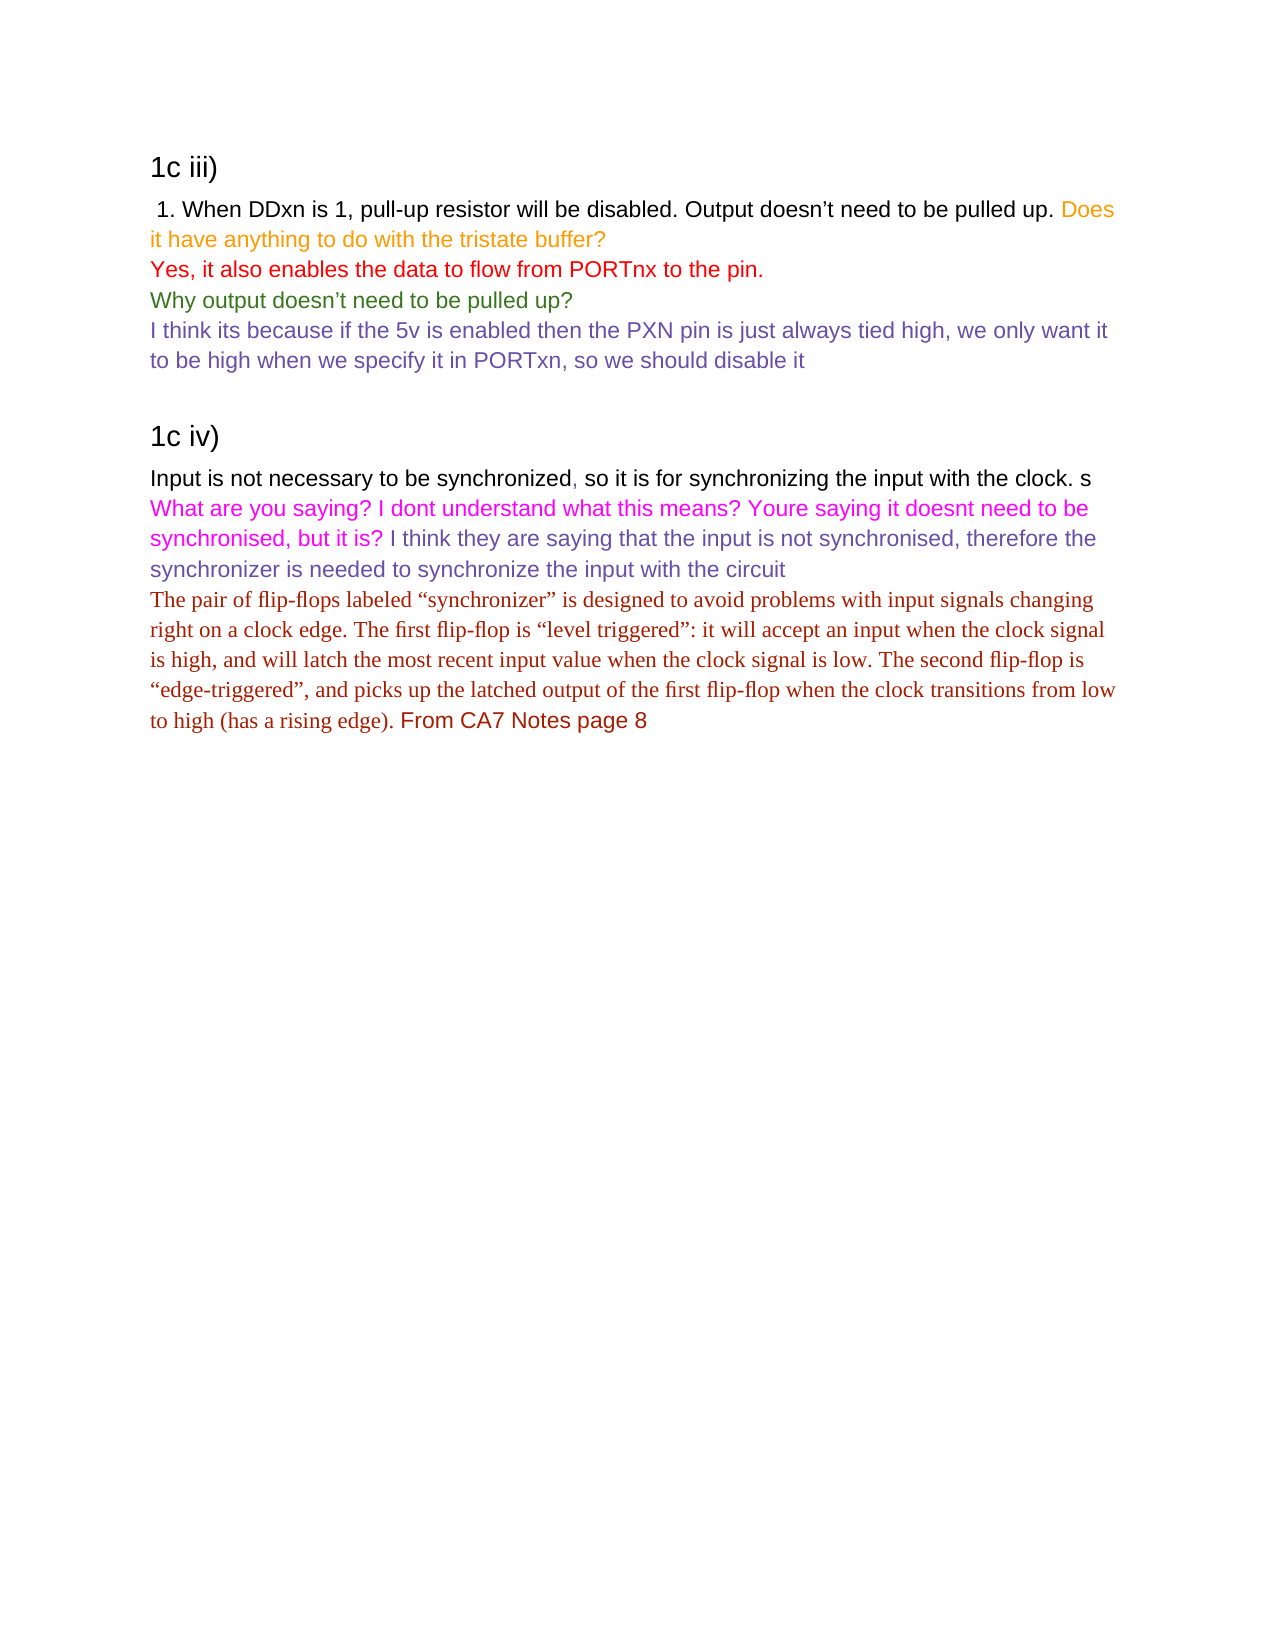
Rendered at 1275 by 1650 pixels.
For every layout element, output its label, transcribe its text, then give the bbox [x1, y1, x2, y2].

subtitle 1c iv) [150, 419, 1125, 452]
text I think its because if the 5v is enabled then the PXN pin is just always tied high, we only want it to be high when we specify it in PORTxn, so we should disable it [150, 317, 1125, 373]
text What are you saying? I dont understand what this means? Youre saying it doesnt need to be synchronised, but it is? I think they are saying that the input is not synchronised, therefore the synchronizer is needed to synchronize the input with the circuit [150, 495, 1125, 582]
subtitle 1c iii) [150, 150, 1125, 183]
text 1. When DDxn is 1, pull-up resistor will be disabled. Output doesn’t need to be pulled up. Does it have anything to do with the tristate buffer? [150, 196, 1125, 253]
text Input is not necessary to be synchronized, so it is for synchronizing the input with the clock. s [150, 465, 1125, 491]
text Why output doesn’t need to be pulled up? [150, 287, 1125, 313]
text The pair of ﬂip-ﬂops labeled “synchronizer” is designed to avoid problems with input signals changing right on a clock edge. The ﬁrst ﬂip-ﬂop is “level triggered”: it will accept an input when the clock signal is high, and will latch the most recent input value when the clock signal is low. The second ﬂip-ﬂop is “edge-triggered”, and picks up the latched output of the ﬁrst ﬂip-ﬂop when the clock transitions from low to high (has a rising edge). From CA7 Notes page 8 [150, 586, 1125, 733]
text Yes, it also enables the data to flow from PORTnx to the pin. [150, 256, 1125, 283]
